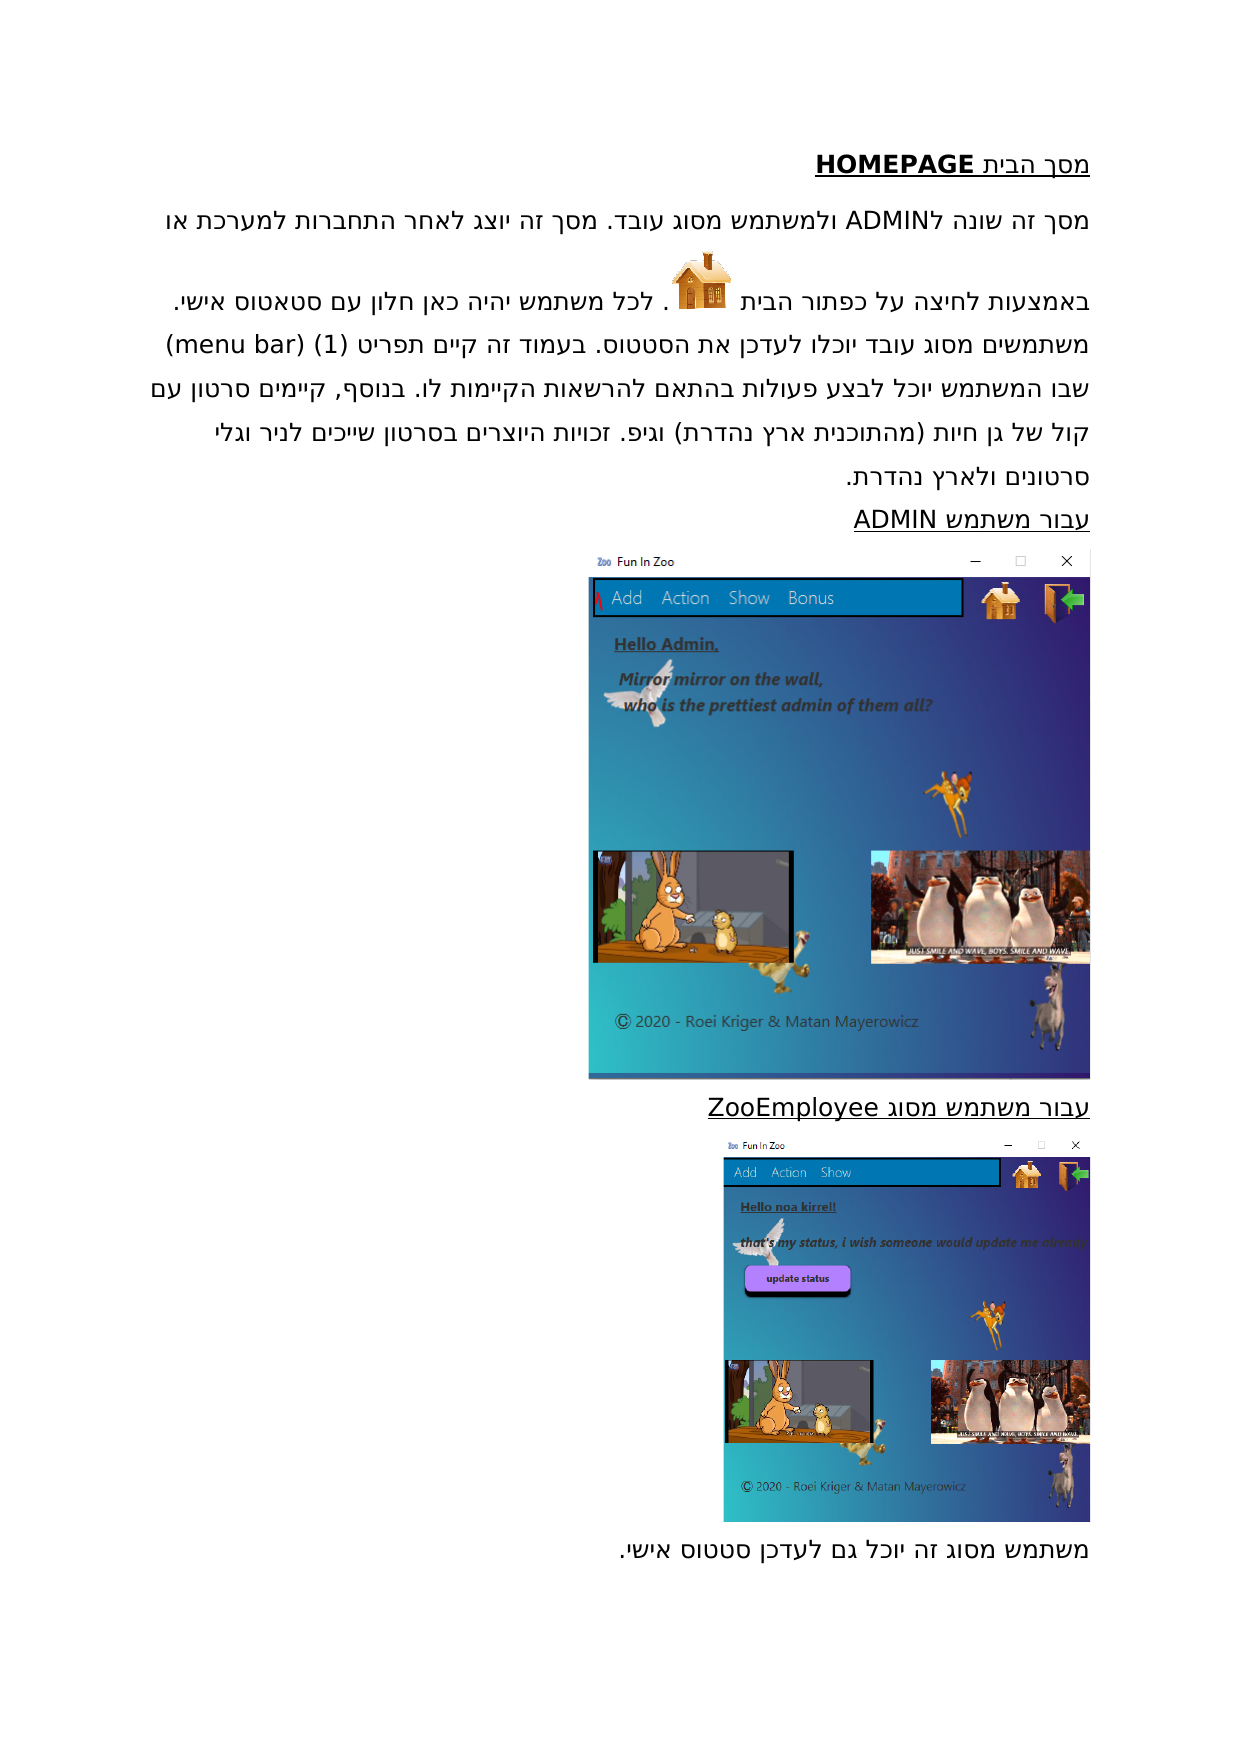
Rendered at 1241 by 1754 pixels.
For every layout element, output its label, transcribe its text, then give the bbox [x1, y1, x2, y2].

subtitle מסך הבית HOMEPAGE [150, 150, 1090, 179]
text משתמש מסוג זה יוכל גם לעדכן סטטוס אישי. [150, 1535, 1090, 1564]
text עבור משתמש ADMIN [150, 505, 1090, 534]
picture [670, 250, 733, 310]
picture [723, 1136, 1091, 1522]
text עבור משתמש מסוג ZooEmployee [150, 1093, 1090, 1122]
picture [588, 549, 1091, 1080]
text מסך זה שונה לADMIN ולמשתמש מסוג עובד. מסך זה יוצג לאחר התחברות למערכת או באמצעות לחיצה על כפתור הבית . לכל משתמש יהיה כאן חלון עם סטאטוס אישי. משתמשים מסוג עובד יוכלו לעדכן את הסטטוס. בעמוד זה קיים תפריט (1) (menu bar) שבו המשתמש יוכל לבצע פעולות בהתאם להרשאות הקיימות לו. בנוסף, קיימים סרטון עם קול של גן חיות (מהתוכנית ארץ נהדרת) וגיפ. זכויות היוצרים בסרטון שייכים לניר וגלי סרטונים ולארץ נהדרת. [150, 206, 1090, 491]
